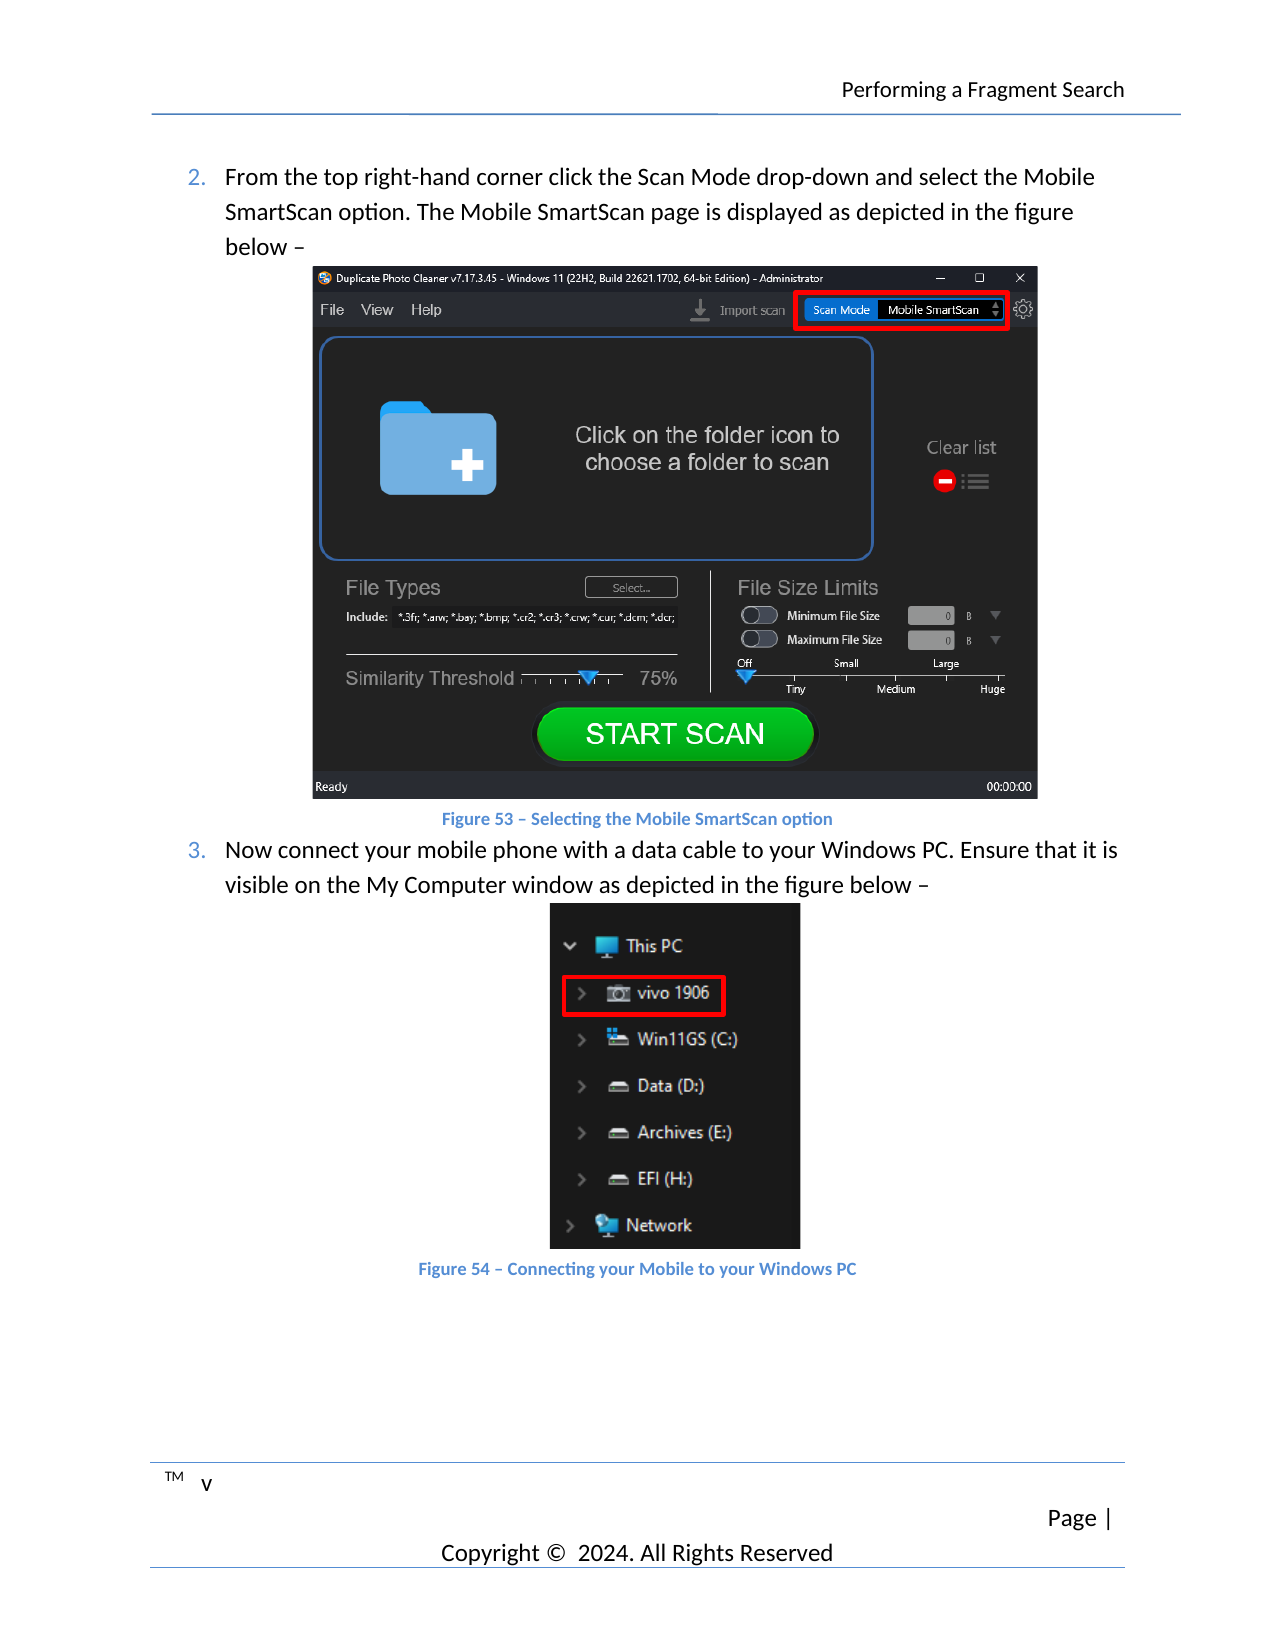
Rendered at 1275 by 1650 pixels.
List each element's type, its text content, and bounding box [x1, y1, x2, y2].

text Figure 54 – Connecting your Mobile to your Windows PC [150, 1257, 1125, 1280]
list From the top right-hand corner click the Scan Mode drop-down and select the Mobile SmartScan option. The Mobile SmartScan page is displayed as depicted in the figure below – [187, 161, 1125, 262]
picture [312, 266, 1038, 799]
list Now connect your mobile phone with a data cable to your Windows PC. Ensure that it is visible on the My Computer window as depicted in the figure below – [187, 834, 1125, 899]
picture [549, 903, 801, 1249]
text Figure 53 – Selecting the Mobile SmartScan option [150, 807, 1125, 830]
